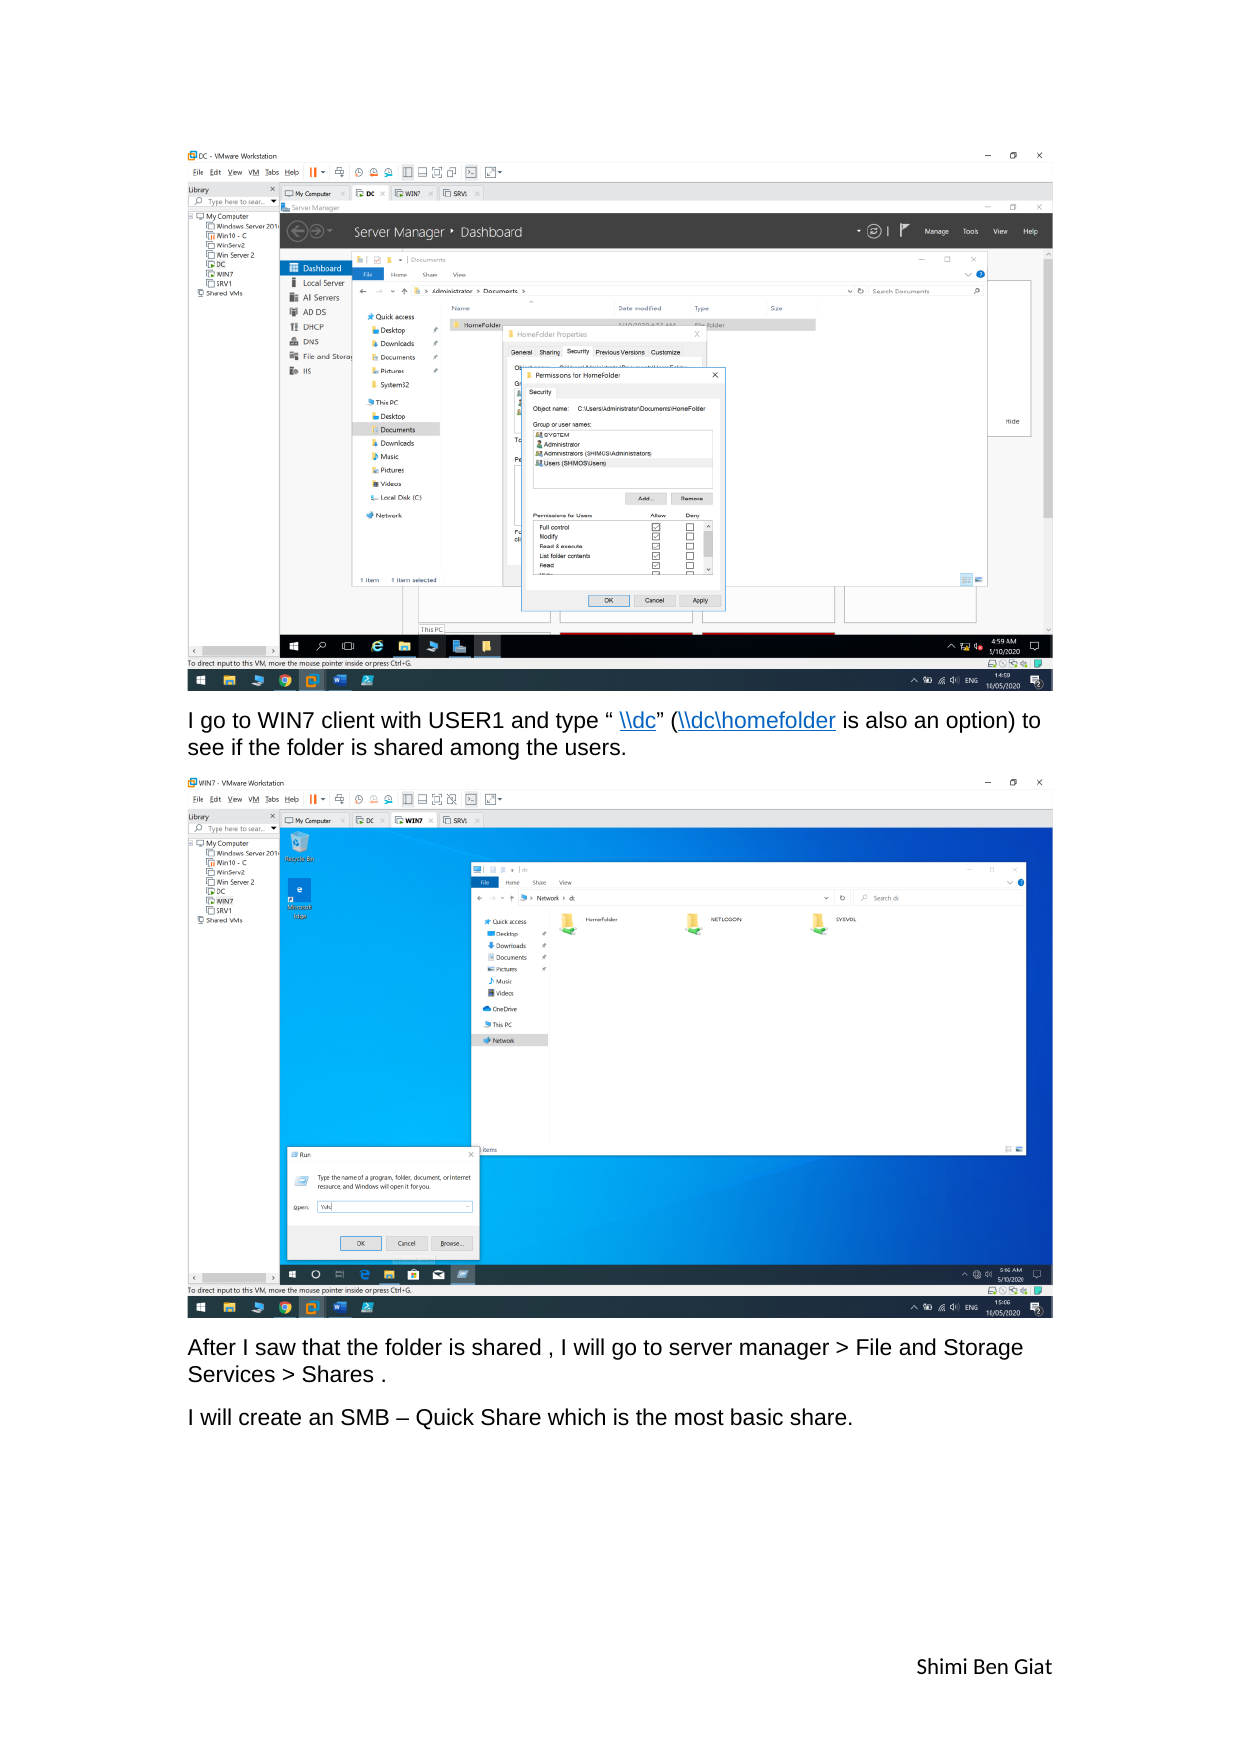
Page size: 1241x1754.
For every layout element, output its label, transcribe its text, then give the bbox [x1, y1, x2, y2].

text I will create an SMB – Quick Share which is the most basic share. [187, 1403, 1053, 1430]
text I go to WIN7 client with USER1 and type “ \\dc” (\\dc\homefolder is also an option) to see if the folder is shared among the users. [187, 707, 1053, 760]
picture [187, 150, 1053, 691]
text After I saw that the folder is shared , I will go to server manager > File and Storage Services > Shares . [187, 1334, 1053, 1387]
picture [187, 776, 1053, 1318]
